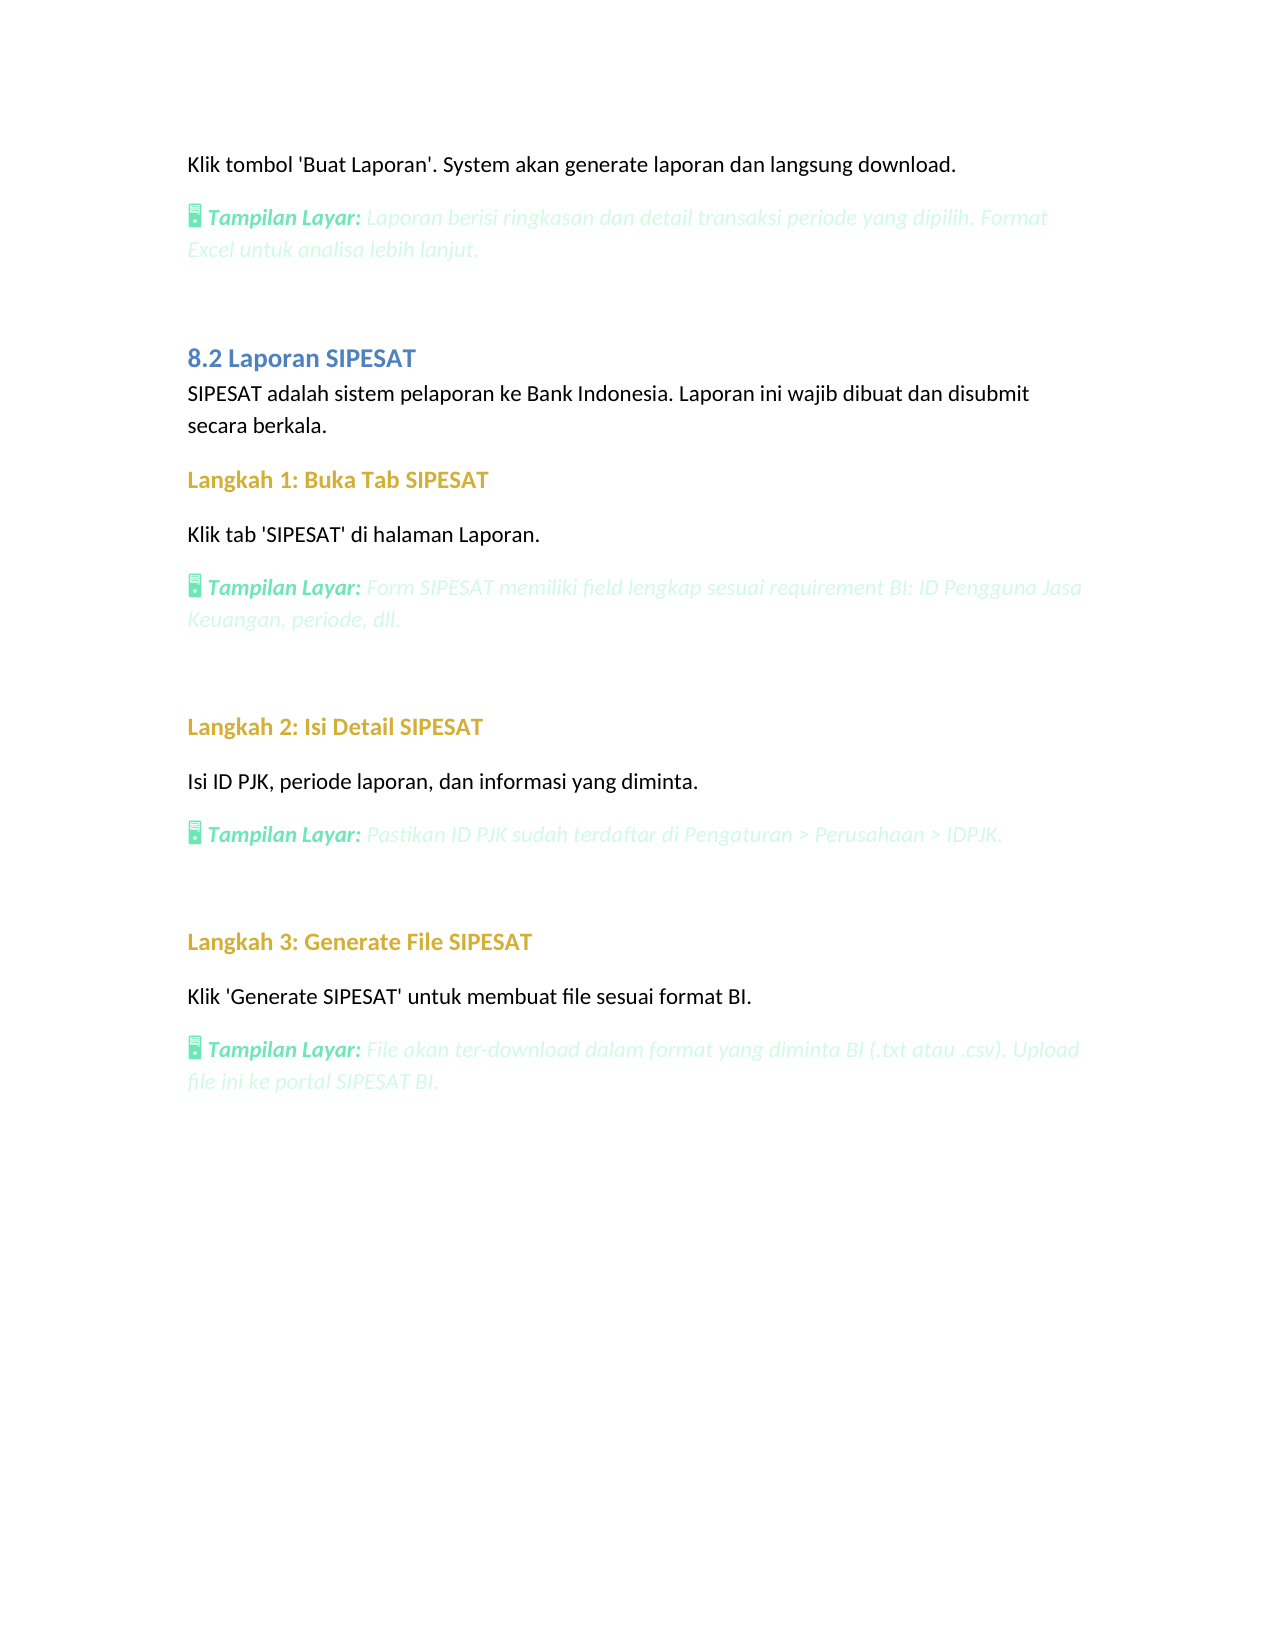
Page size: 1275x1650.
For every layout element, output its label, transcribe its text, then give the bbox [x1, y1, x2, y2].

text Langkah 2: Isi Detail SIPESAT [187, 711, 1087, 742]
text Klik tab 'SIPESAT' di halaman Laporan. [187, 520, 1087, 548]
text Klik 'Generate SIPESAT' untuk membuat file sesuai format BI. [187, 982, 1087, 1010]
text 🖥️ Tampilan Layar: Laporan berisi ringkasan dan detail transaksi periode yang dipilih. Format Excel untuk analisa lebih lanjut. [187, 203, 1087, 263]
text Isi ID PJK, periode laporan, dan informasi yang diminta. [187, 767, 1087, 795]
text Langkah 1: Buka Tab SIPESAT [187, 464, 1087, 495]
text SIPESAT adalah sistem pelaporan ke Bank Indonesia. Laporan ini wajib dibuat dan disubmit secara berkala. [187, 379, 1087, 439]
text 🖥️ Tampilan Layar: File akan ter-download dalam format yang diminta BI (.txt atau .csv). Upload file ini ke portal SIPESAT BI. [187, 1035, 1087, 1095]
subtitle 8.2 Laporan SIPESAT [187, 341, 1087, 374]
text Langkah 3: Generate File SIPESAT [187, 926, 1087, 957]
text 🖥️ Tampilan Layar: Form SIPESAT memiliki field lengkap sesuai requirement BI: ID Pengguna Jasa Keuangan, periode, dll. [187, 573, 1087, 633]
text 🖥️ Tampilan Layar: Pastikan ID PJK sudah terdaftar di Pengaturan > Perusahaan > IDPJK. [187, 820, 1087, 848]
text Klik tombol 'Buat Laporan'. System akan generate laporan dan langsung download. [187, 150, 1087, 178]
